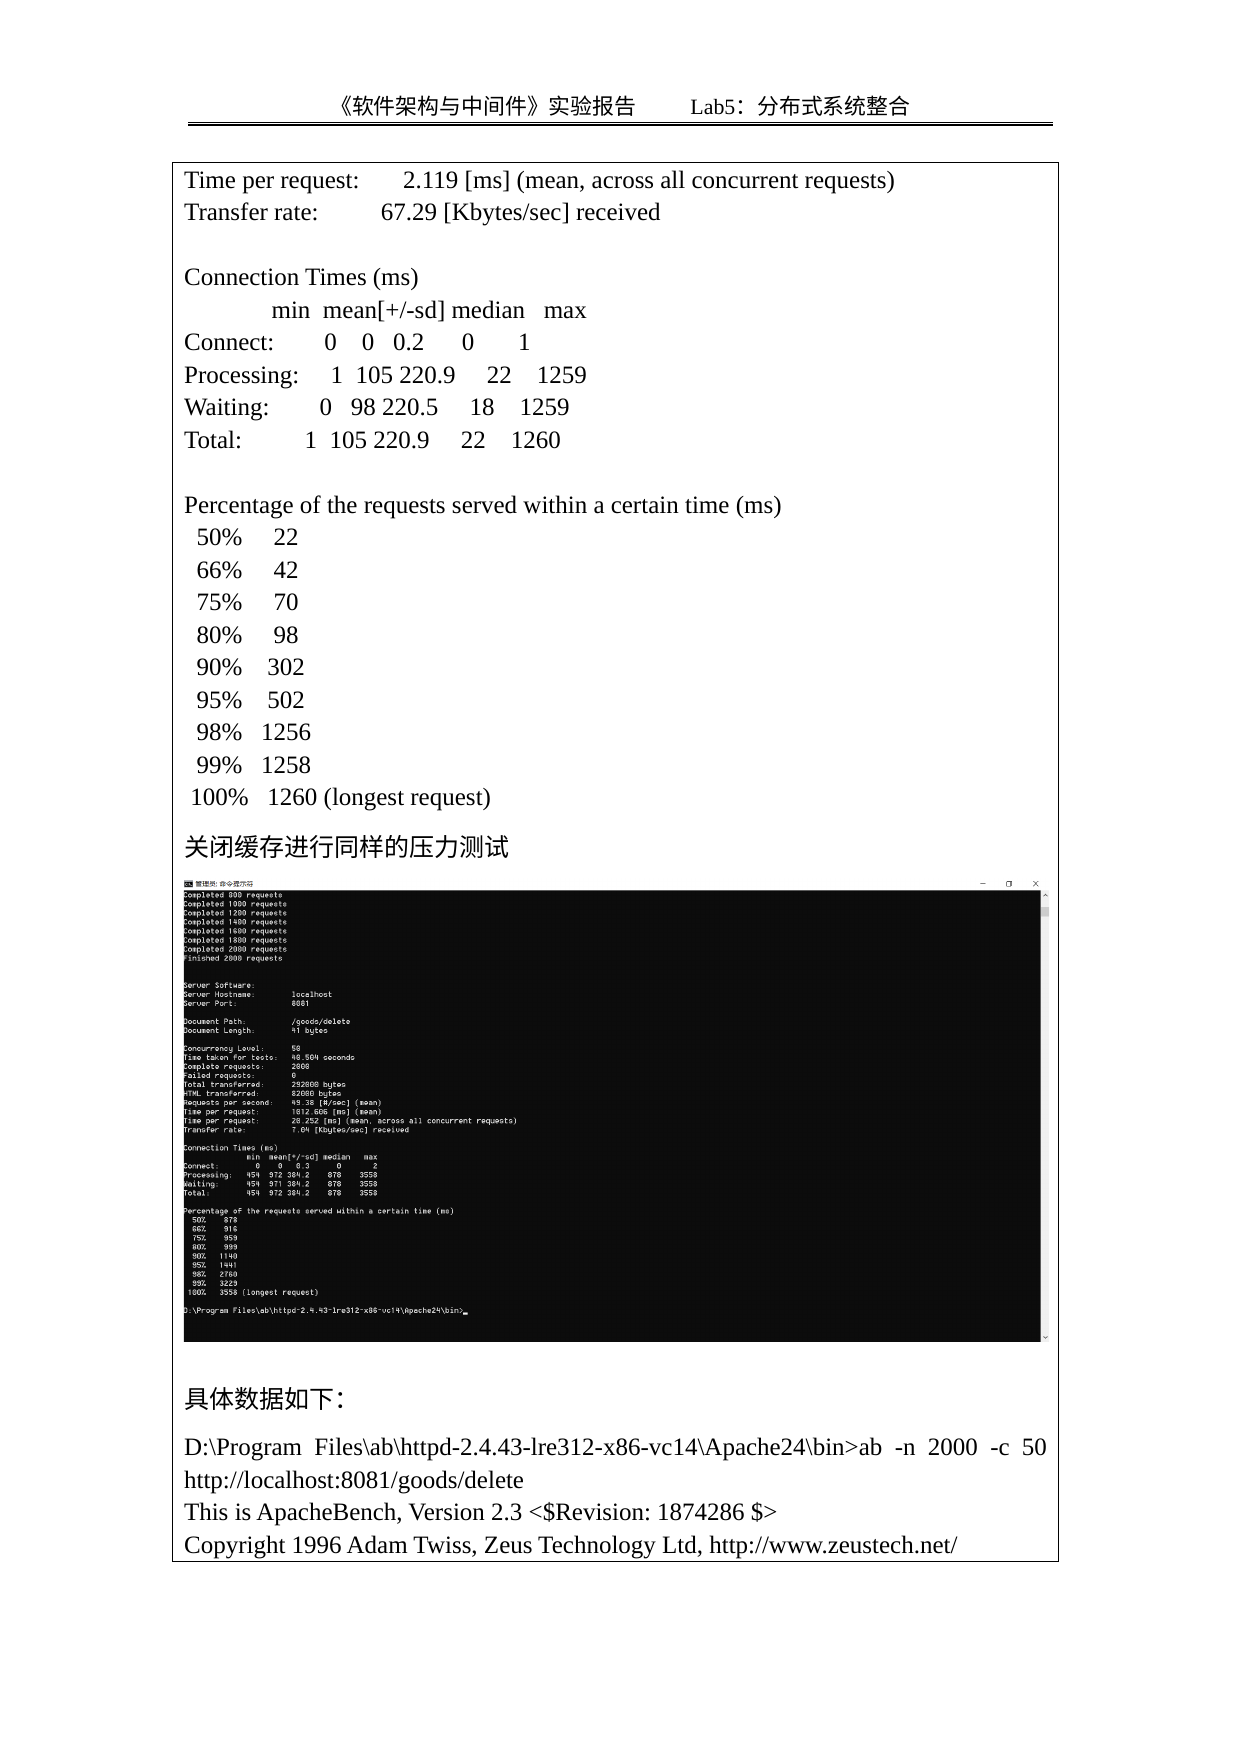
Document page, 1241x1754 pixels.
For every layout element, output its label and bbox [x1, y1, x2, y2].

picture [183, 878, 1050, 1342]
table_cell [173, 163, 1058, 1561]
